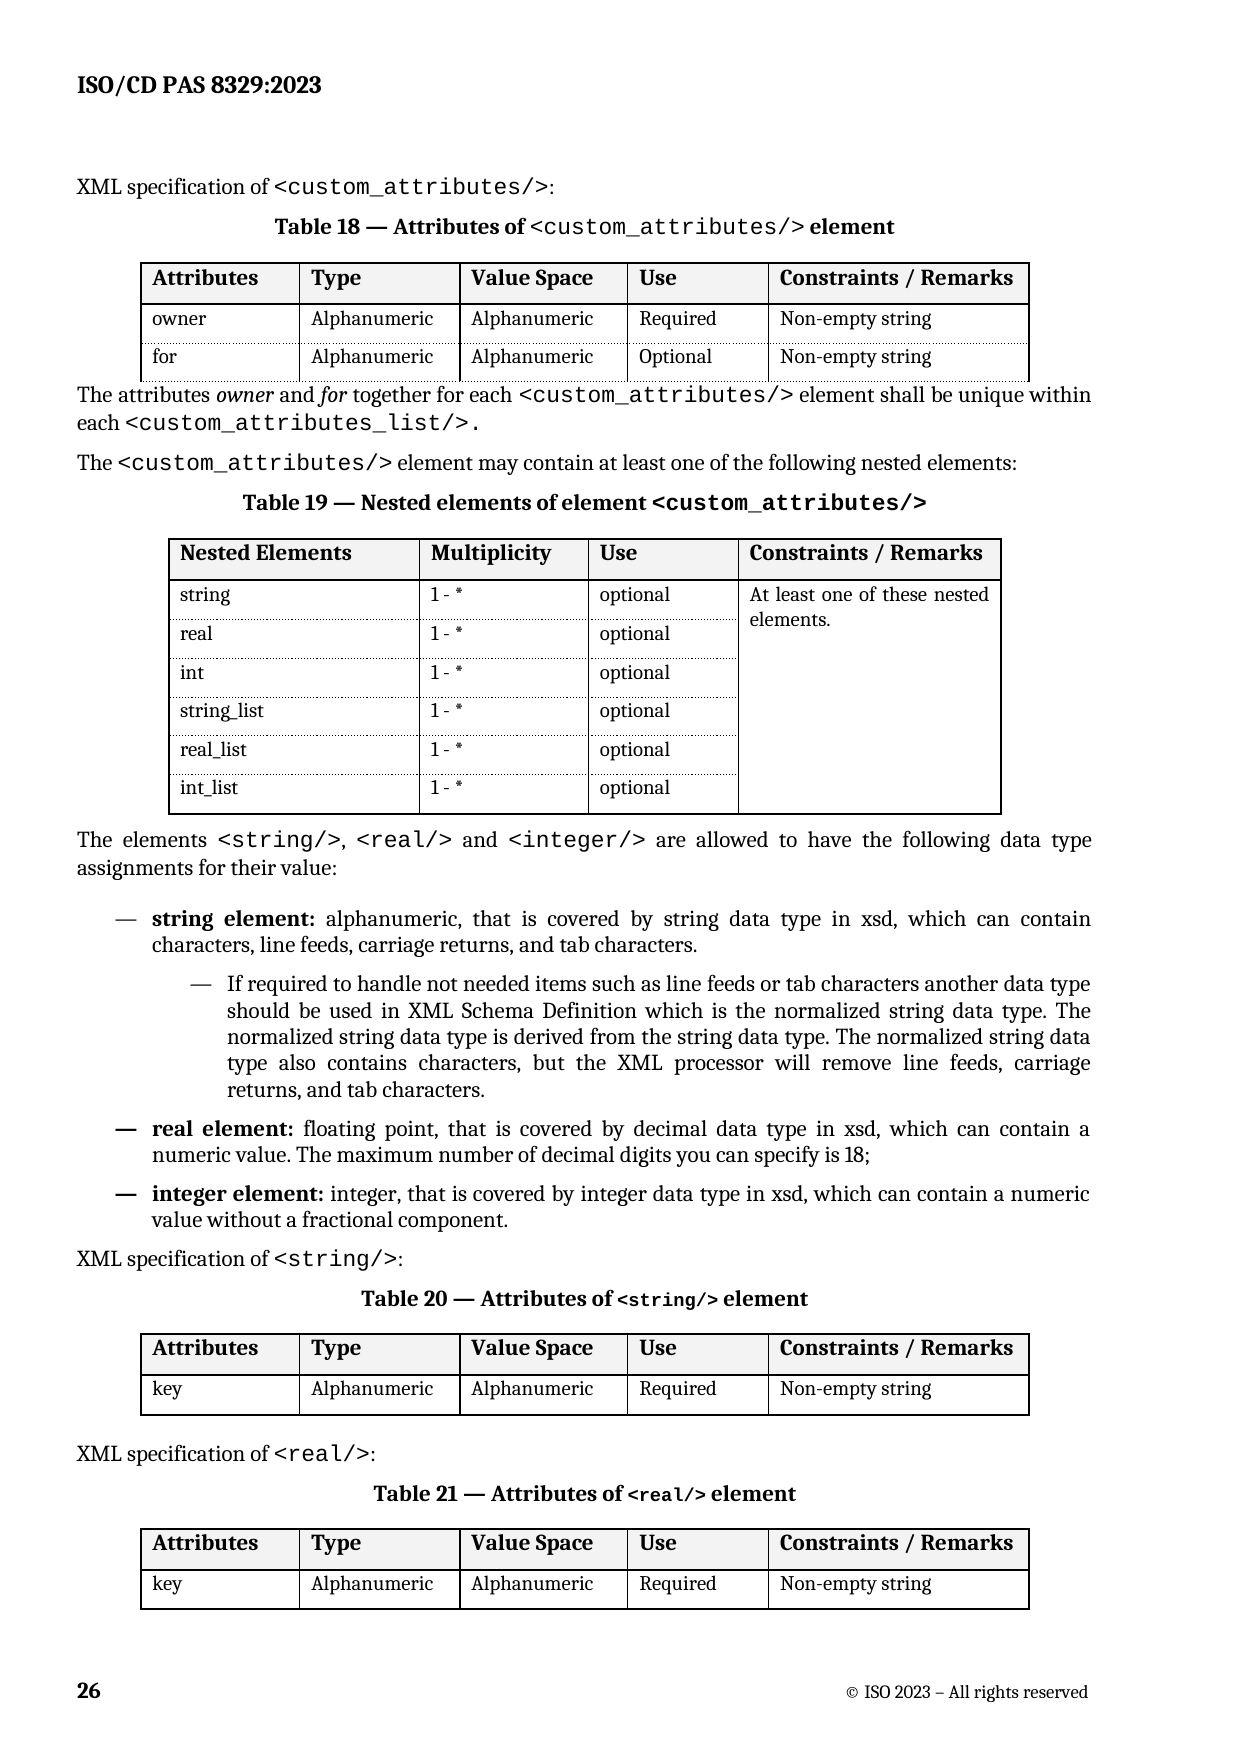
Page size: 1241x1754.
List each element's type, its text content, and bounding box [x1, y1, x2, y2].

text Table 21 — Attributes of <real/> element [77, 1481, 1092, 1507]
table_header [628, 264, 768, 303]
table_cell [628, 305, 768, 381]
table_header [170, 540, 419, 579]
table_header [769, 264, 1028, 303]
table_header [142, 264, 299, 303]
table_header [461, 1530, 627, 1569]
text The attributes owner and for together for each <custom_attributes/> element shall be unique within each <custom_attributes_list/>. [77, 382, 1092, 437]
text XML specification of <string/>: [77, 1246, 1092, 1273]
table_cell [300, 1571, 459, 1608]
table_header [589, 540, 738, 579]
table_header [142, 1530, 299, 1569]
list real element: floating point, that is covered by decimal data type in xsd, which can contain a numeric value. The maximum number of decimal digits you can specify is 18; [114, 1115, 1092, 1168]
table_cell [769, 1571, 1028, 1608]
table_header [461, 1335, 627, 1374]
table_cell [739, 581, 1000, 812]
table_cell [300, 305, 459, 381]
text Table 19 — Nested elements of element <custom_attributes/> [77, 490, 1092, 517]
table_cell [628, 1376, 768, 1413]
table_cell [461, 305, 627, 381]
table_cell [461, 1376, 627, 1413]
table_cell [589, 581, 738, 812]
text The elements <string/>, <real/> and <integer/> are allowed to have the following data type assignments for their value: [77, 827, 1092, 881]
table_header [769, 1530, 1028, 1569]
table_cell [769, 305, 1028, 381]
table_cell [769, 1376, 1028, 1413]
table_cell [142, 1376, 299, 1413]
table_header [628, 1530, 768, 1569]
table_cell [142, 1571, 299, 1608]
text Table 20 — Attributes of <string/> element [77, 1286, 1092, 1312]
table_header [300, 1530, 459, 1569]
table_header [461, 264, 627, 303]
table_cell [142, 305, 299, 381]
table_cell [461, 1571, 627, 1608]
list string element: alphanumeric, that is covered by string data type in xsd, which can contain characters, line feeds, carriage returns, and tab characters. [114, 906, 1092, 958]
text XML specification of <real/>: [77, 1441, 1092, 1468]
text Table 18 — Attributes of <custom_attributes/> element [77, 214, 1092, 241]
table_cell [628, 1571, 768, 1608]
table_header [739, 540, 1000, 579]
list If required to handle not needed items such as line feeds or tab characters another data type should be used in XML Schema Definition which is the normalized string data type. The normalized string data type is derived from the string data type. The normalized string data type also contains characters, but the XML processor will remove line feeds, carriage returns, and tab characters. [189, 971, 1092, 1103]
list integer element: integer, that is covered by integer data type in xsd, which can contain a numeric value without a fractional component. [114, 1181, 1092, 1233]
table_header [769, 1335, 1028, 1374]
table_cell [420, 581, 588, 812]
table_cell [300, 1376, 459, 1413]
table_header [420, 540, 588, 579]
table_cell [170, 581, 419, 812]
text XML specification of <custom_attributes/>: [77, 174, 1092, 201]
text The <custom_attributes/> element may contain at least one of the following nested elements: [77, 450, 1092, 477]
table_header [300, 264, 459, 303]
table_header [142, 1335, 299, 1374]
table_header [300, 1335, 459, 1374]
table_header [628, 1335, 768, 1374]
